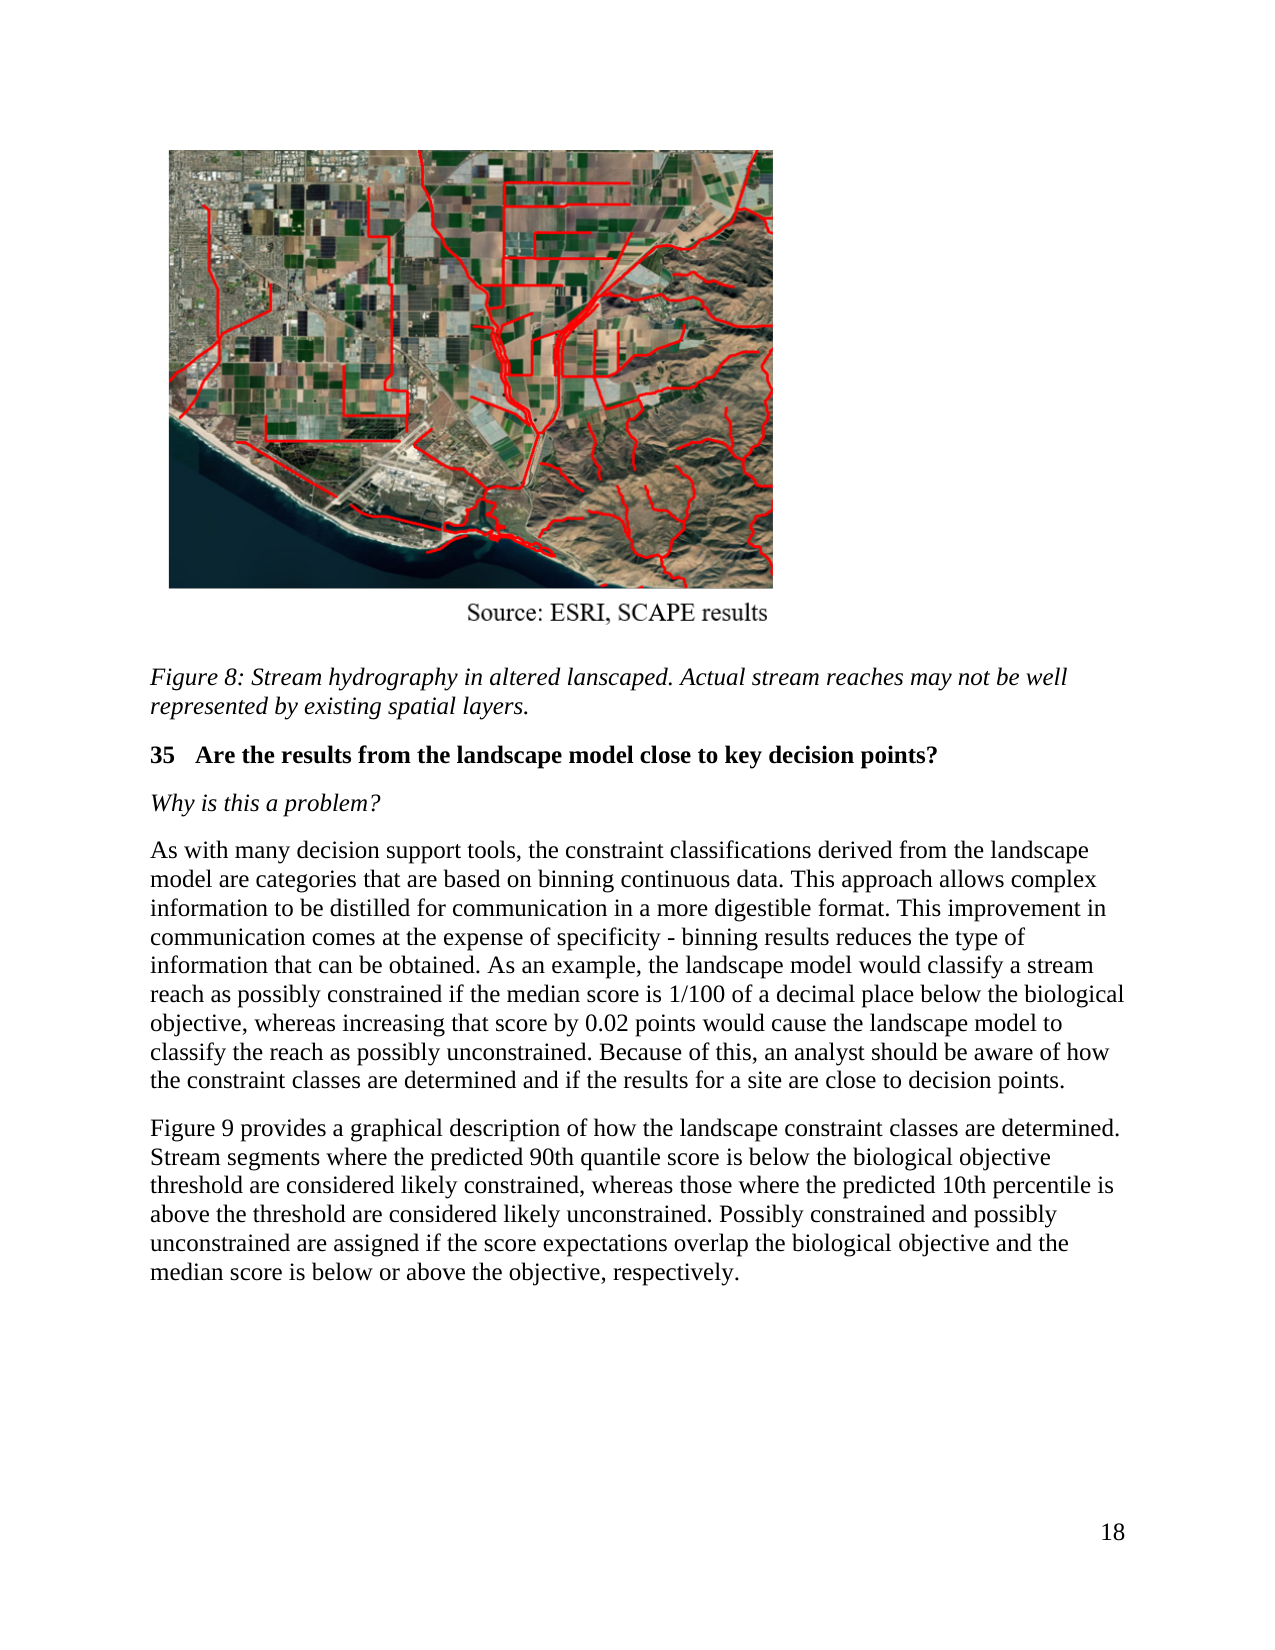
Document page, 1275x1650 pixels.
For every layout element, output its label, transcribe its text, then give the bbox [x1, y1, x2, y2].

text Why is this a problem? [150, 788, 1125, 817]
text Figure 8: Stream hydrography in altered lanscaped. Actual stream reaches may not be well represented by existing spatial layers. [150, 662, 1125, 719]
picture [168, 150, 783, 642]
text Figure 9 provides a graphical description of how the landscape constraint classes are determined. Stream segments where the predicted 90th quantile score is below the biological objective threshold are considered likely constrained, whereas those where the predicted 10th percentile is above the threshold are considered likely unconstrained. Possibly constrained and possibly unconstrained are assigned if the score expectations overlap the biological objective and the median score is below or above the objective, respectively. [150, 1113, 1125, 1285]
subtitle Are the results from the landscape model close to key decision points? [150, 740, 1125, 769]
text As with many decision support tools, the constraint classifications derived from the landscape model are categories that are based on binning continuous data. This approach allows complex information to be distilled for communication in a more digestible format. This improvement in communication comes at the expense of specificity - binning results reduces the type of information that can be obtained. As an example, the landscape model would classify a stream reach as possibly constrained if the median score is 1/100 of a decimal place below the biological objective, whereas increasing that score by 0.02 points would cause the landscape model to classify the reach as possibly unconstrained. Because of this, an analyst should be aware of how the constraint classes are determined and if the results for a site are close to decision points. [150, 835, 1125, 1094]
